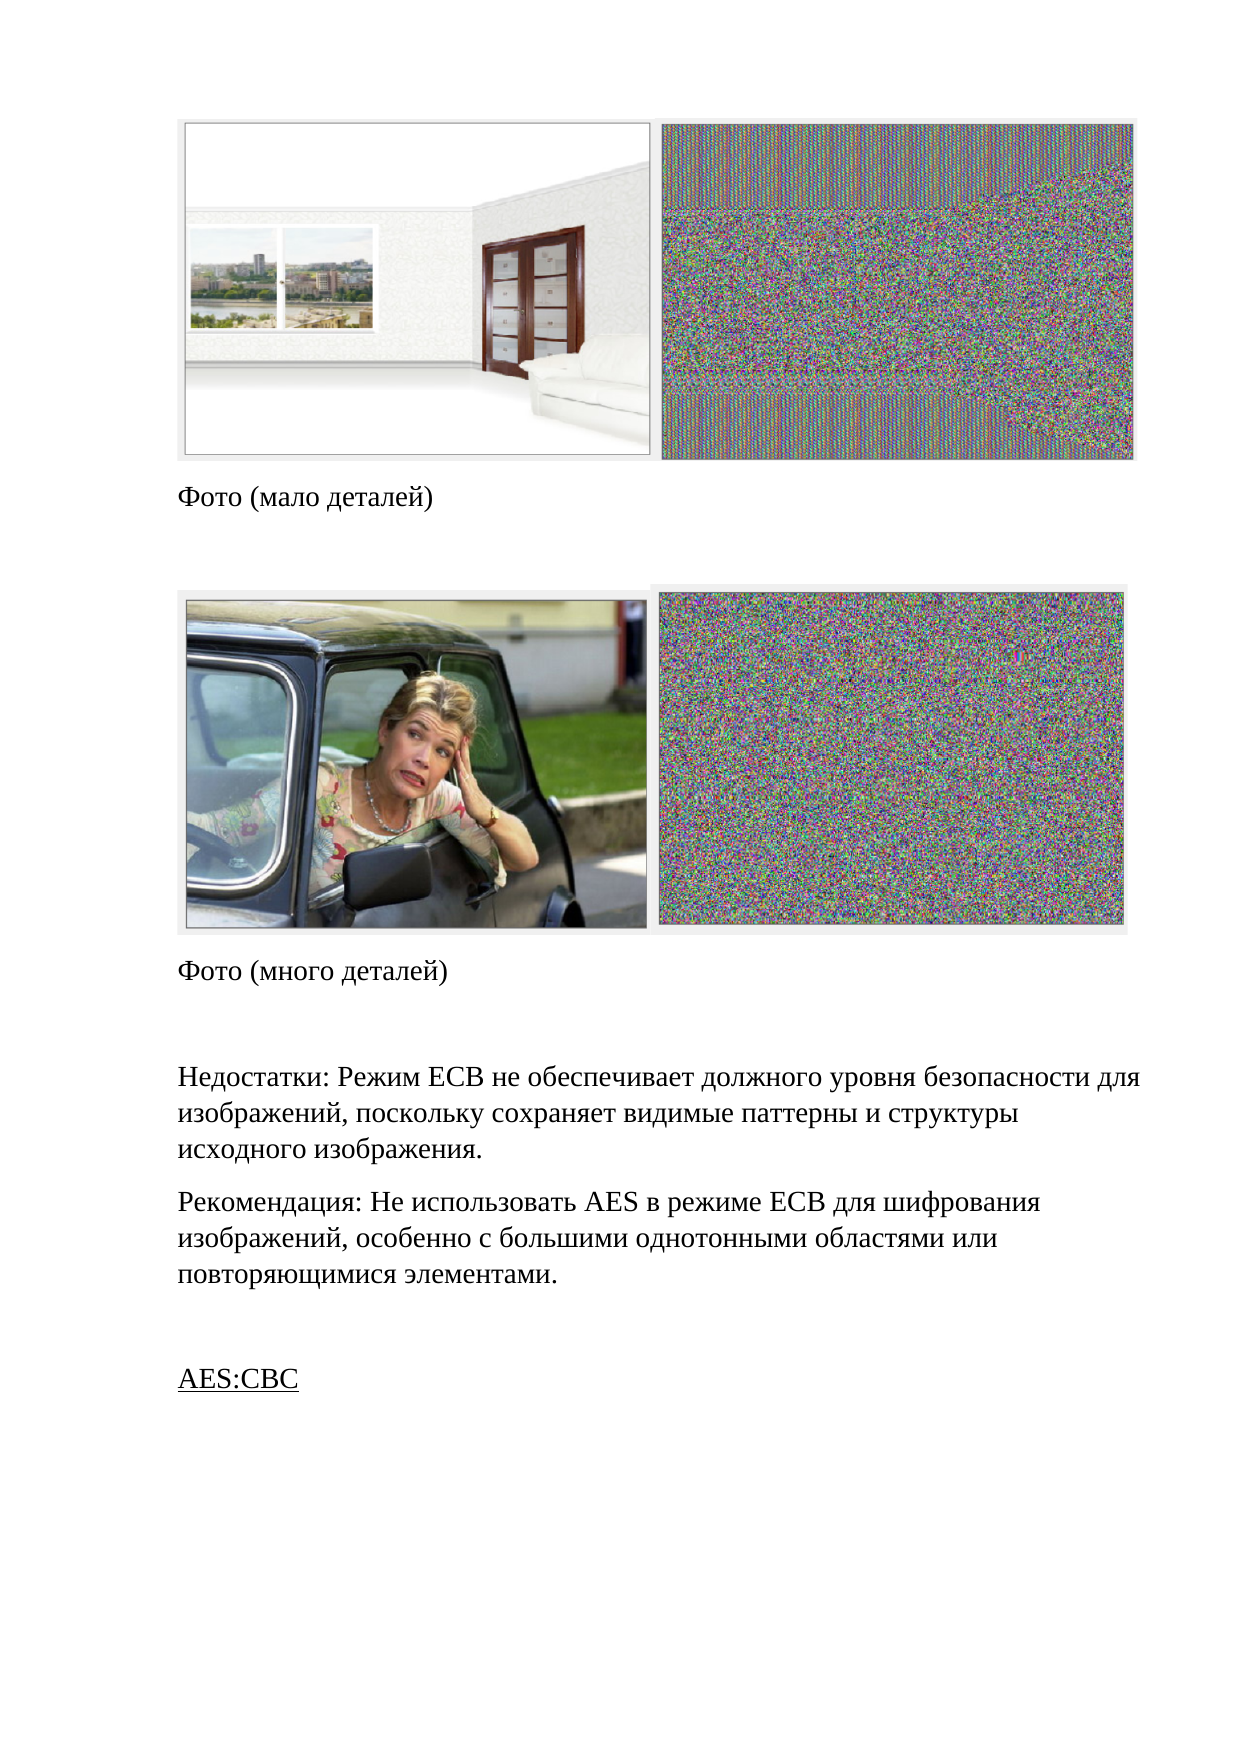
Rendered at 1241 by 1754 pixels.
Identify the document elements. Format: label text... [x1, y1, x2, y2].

text AES:CBC [177, 1362, 1152, 1395]
picture [177, 118, 1138, 461]
text Фото (мало деталей) [177, 479, 1152, 513]
text Недостатки: Режим ECB не обеспечивает должного уровня безопасности для изображений, поскольку сохраняет видимые паттерны и структуры исходного изображения. [177, 1059, 1152, 1164]
text Фото (много деталей) [177, 953, 1152, 987]
picture [177, 584, 1128, 935]
text Рекомендация: Не использовать AES в режиме ECB для шифрования изображений, особенно с большими однотонными областями или повторяющимися элементами. [177, 1184, 1152, 1289]
